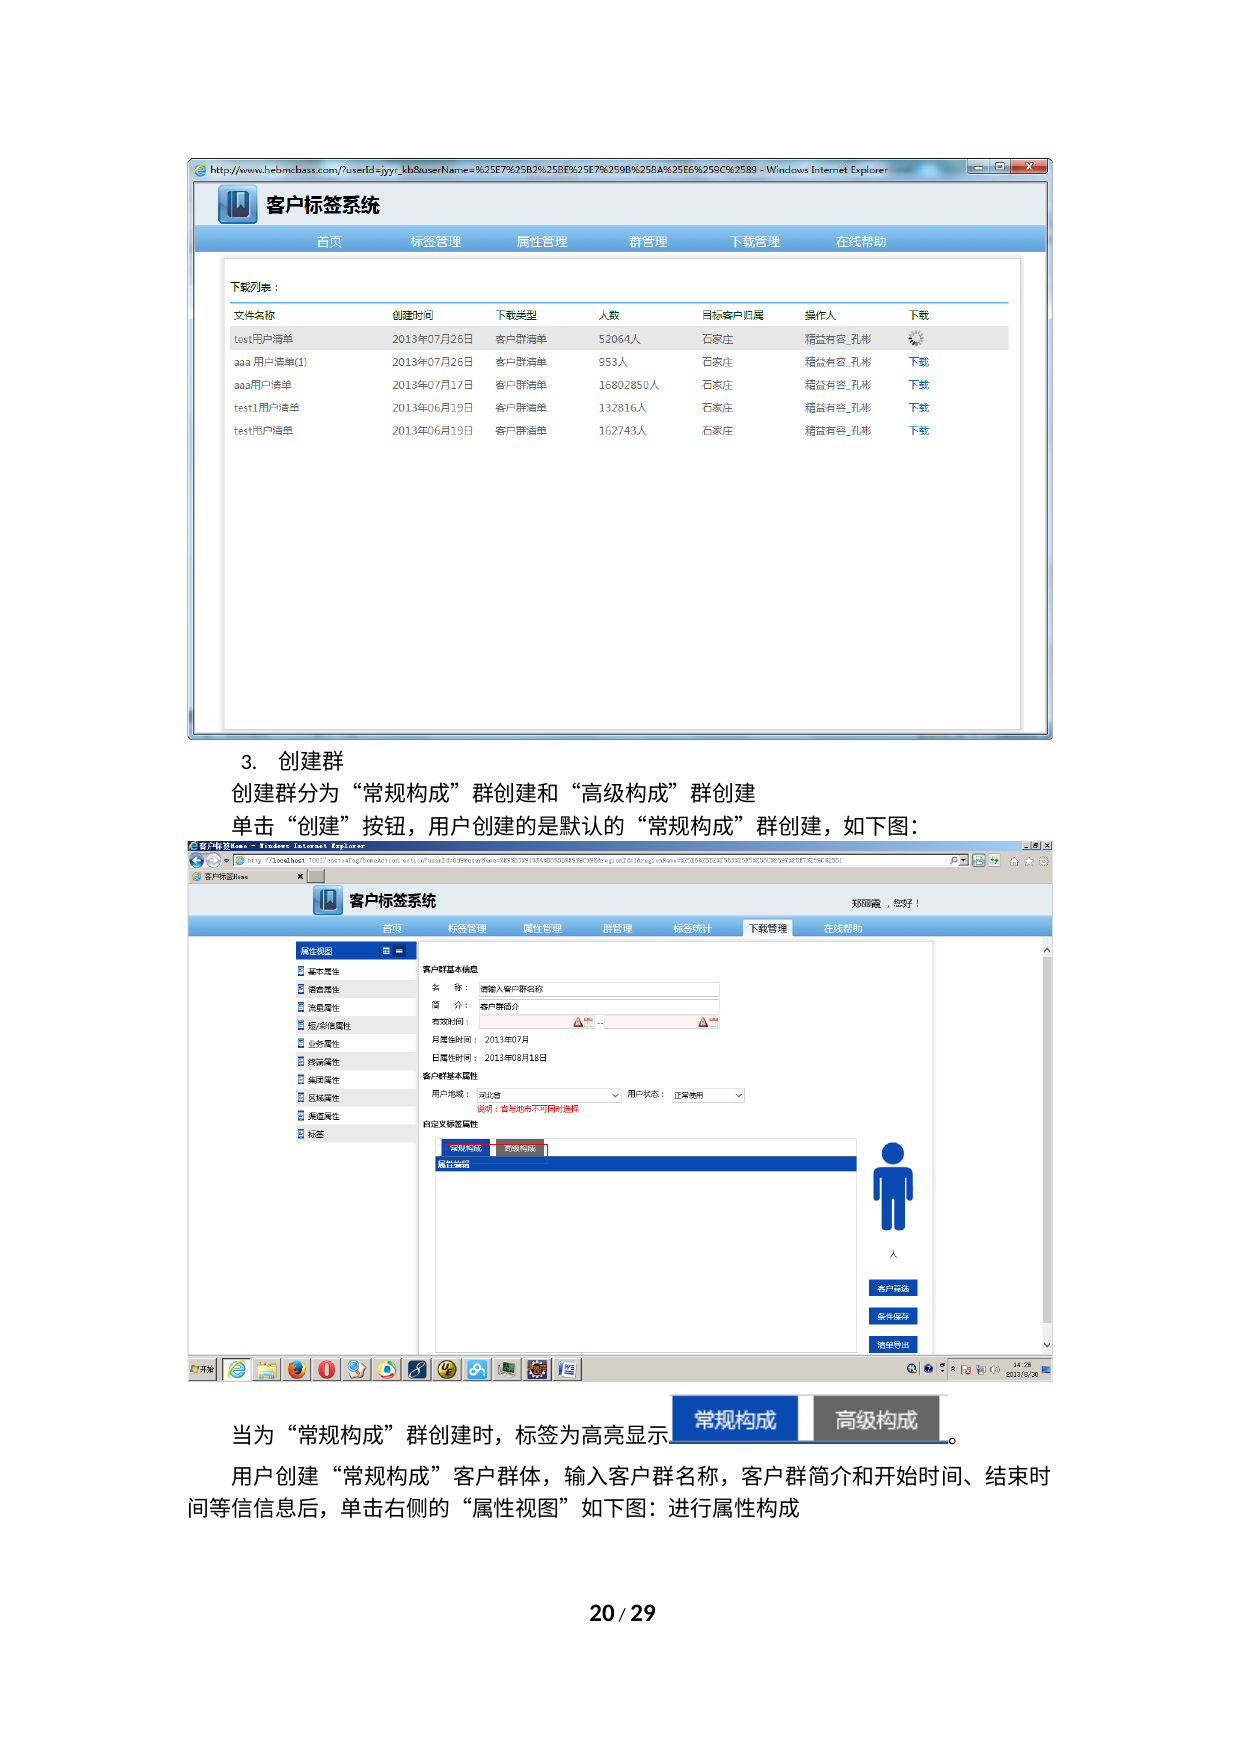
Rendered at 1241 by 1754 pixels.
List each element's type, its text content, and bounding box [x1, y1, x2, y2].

picture [668, 1393, 949, 1444]
text 用户创建“常规构成”客户群体，输入客户群名称，客户群简介和开始时间、结束时间等信信息后，单击右侧的“属性视图”如下图：进行属性构成 [187, 1458, 1053, 1523]
text 创建群分为“常规构成”群创建和“高级构成”群创建 [187, 776, 1053, 808]
list 创建群 [241, 743, 1053, 776]
text 单击“创建”按钮，用户创建的是默认的“常规构成”群创建，如下图： [187, 808, 1053, 841]
picture [187, 158, 1053, 740]
picture [187, 841, 1053, 1382]
